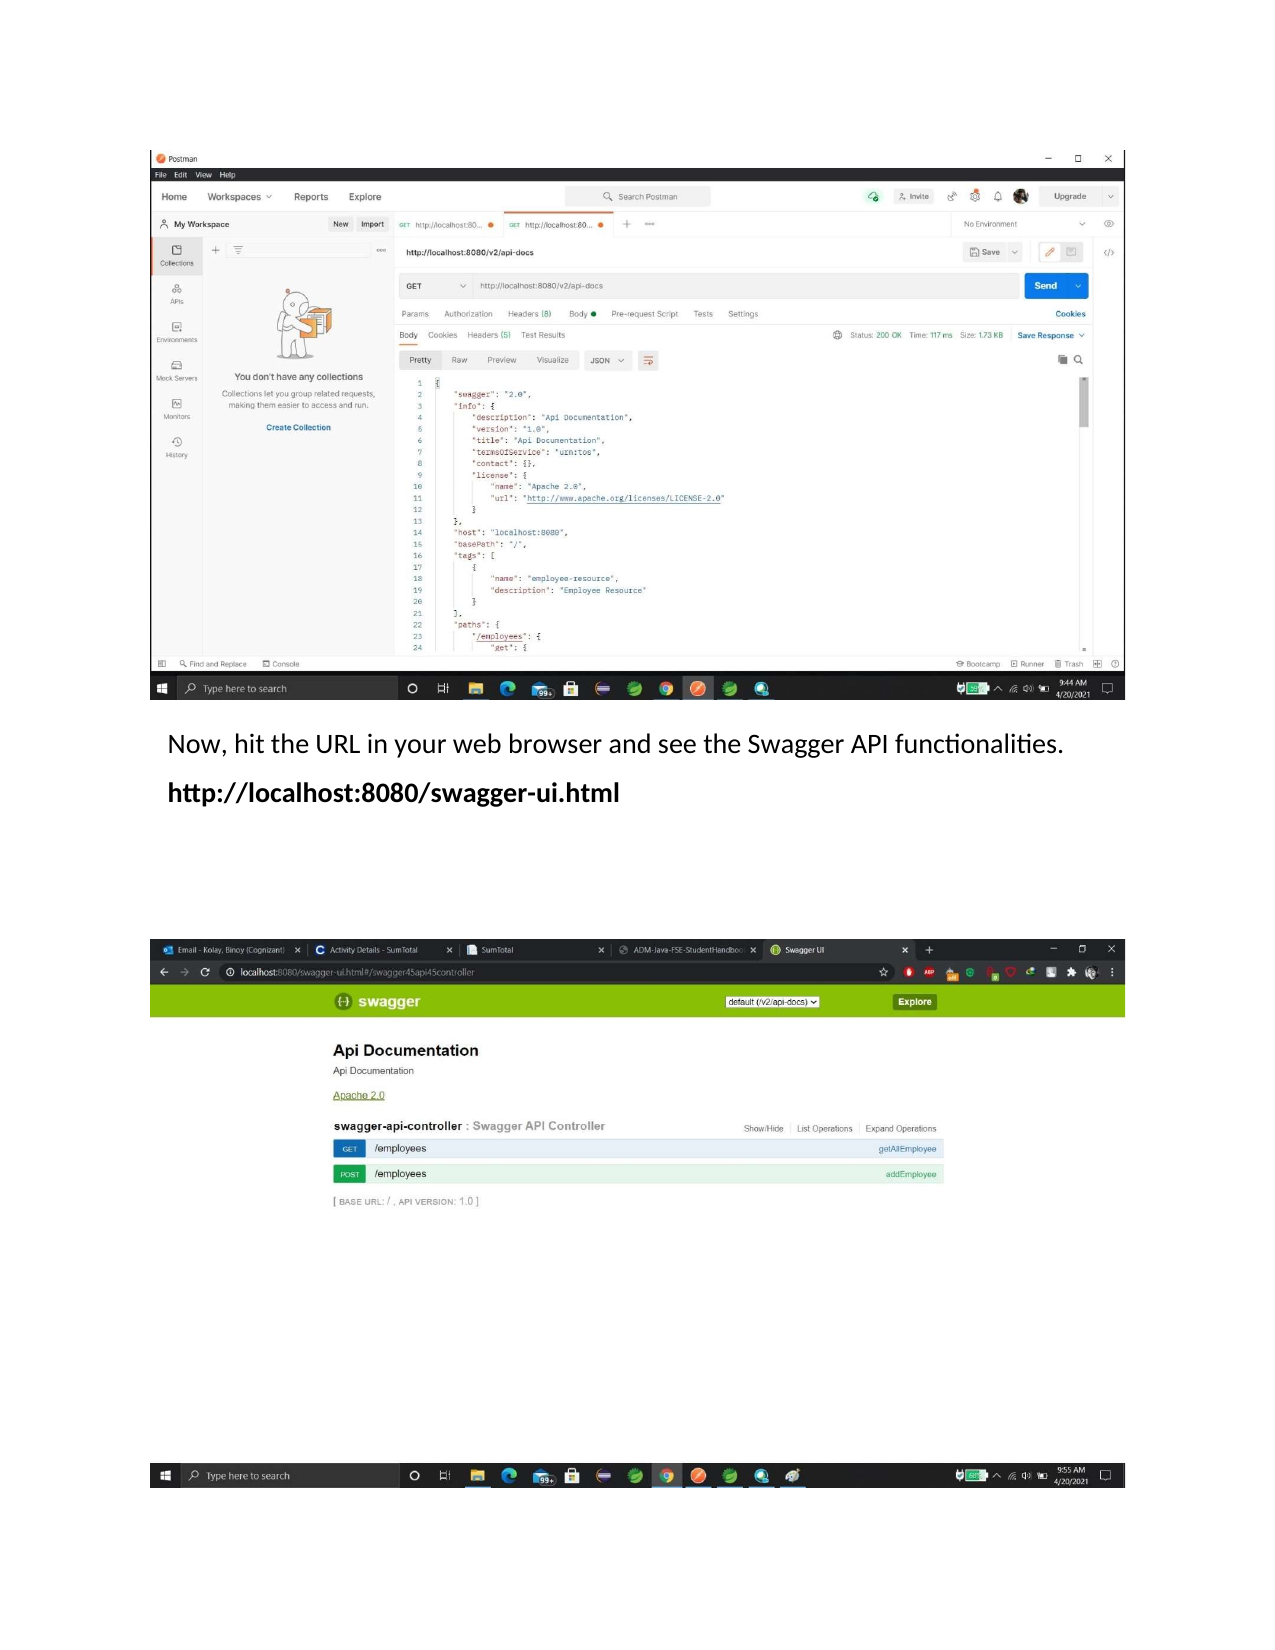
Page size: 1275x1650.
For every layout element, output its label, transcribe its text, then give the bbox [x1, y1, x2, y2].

picture [150, 150, 1125, 700]
subtitle Now, hit the URL in your web browser and see the Swagger API functionalities. [167, 726, 1125, 760]
text http://localhost:8080/swagger-ui.html [167, 775, 1125, 810]
picture [150, 939, 1125, 1488]
